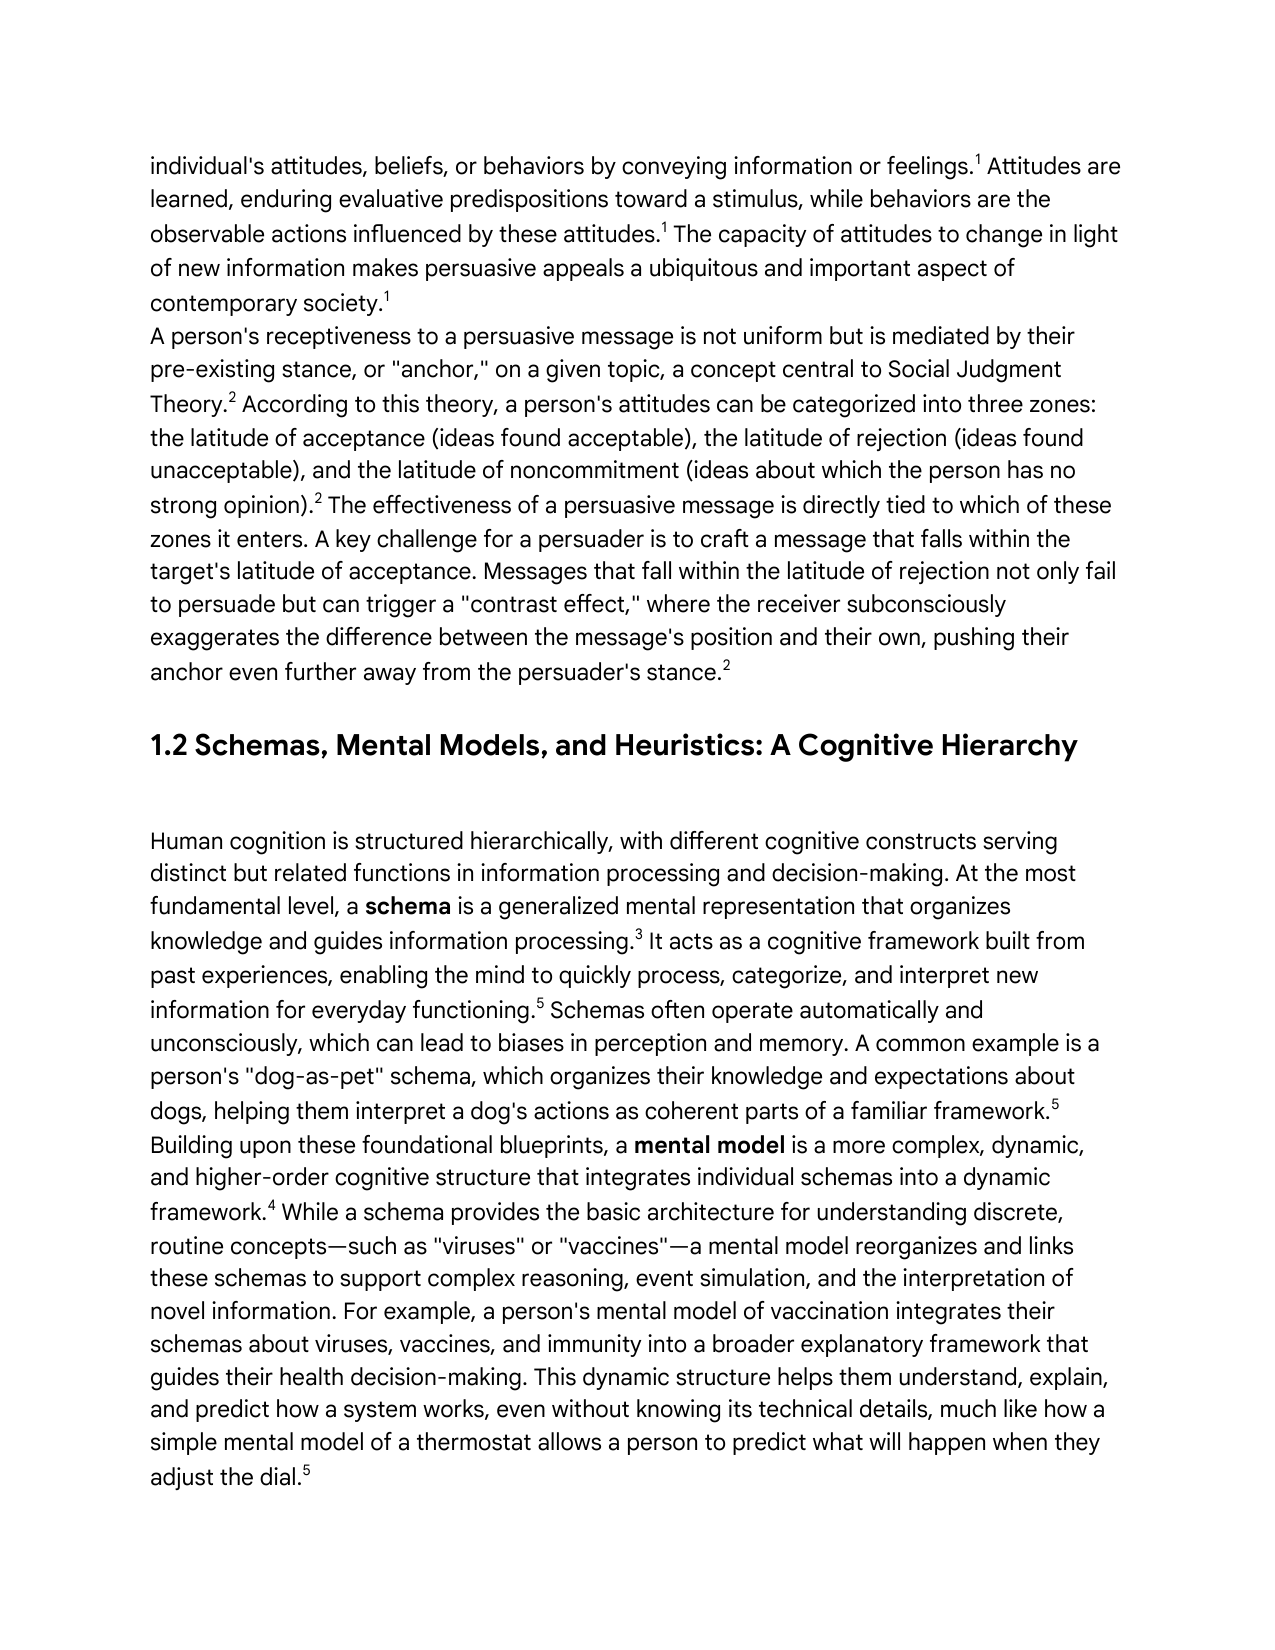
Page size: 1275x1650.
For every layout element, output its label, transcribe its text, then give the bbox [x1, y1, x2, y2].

subtitle 1.2 Schemas, Mental Models, and Heuristics: A Cognitive Hierarchy [150, 728, 1125, 764]
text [150, 150, 1125, 318]
text Human cognition is structured hierarchically, with different cognitive constructs serving distinct but related functions in information processing and decision-making. At the most fundamental level, a schema is a generalized mental representation that organizes knowledge and guides information processing.3 It acts as a cognitive framework built from past experiences, enabling the mind to quickly process, categorize, and interpret new information for everyday functioning.5 Schemas often operate automatically and unconsciously, which can lead to biases in perception and memory. A common example is a person's "dog-as-pet" schema, which organizes their knowledge and expectations about dogs, helping them interpret a dog's actions as coherent parts of a familiar framework.5 [150, 827, 1125, 1126]
text Building upon these foundational blueprints, a mental model is a more complex, dynamic, and higher-order cognitive structure that integrates individual schemas into a dynamic framework.4 While a schema provides the basic architecture for understanding discrete, routine concepts—such as "viruses" or "vaccines"—a mental model reorganizes and links these schemas to support complex reasoning, event simulation, and the interpretation of novel information. For example, a person's mental model of vaccination integrates their schemas about viruses, vaccines, and immunity into a broader explanatory framework that guides their health decision-making. This dynamic structure helps them understand, explain, and predict how a system works, even without knowing its technical details, much like how a simple mental model of a thermostat allows a person to predict what will happen when they adjust the dial.5 [150, 1131, 1125, 1493]
text A person's receptiveness to a persuasive message is not uniform but is mediated by their pre-existing stance, or "anchor," on a given topic, a concept central to Social Judgment Theory.2 According to this theory, a person's attitudes can be categorized into three zones: the latitude of acceptance (ideas found acceptable), the latitude of rejection (ideas found unacceptable), and the latitude of noncommitment (ideas about which the person has no strong opinion).2 The effectiveness of a persuasive message is directly tied to which of these zones it enters. A key challenge for a persuader is to craft a message that falls within the target's latitude of acceptance. Messages that fall within the latitude of rejection not only fail to persuade but can trigger a "contrast effect," where the receiver subconsciously exaggerates the difference between the message's position and their own, pushing their anchor even further away from the persuader's stance.2 [150, 323, 1125, 687]
